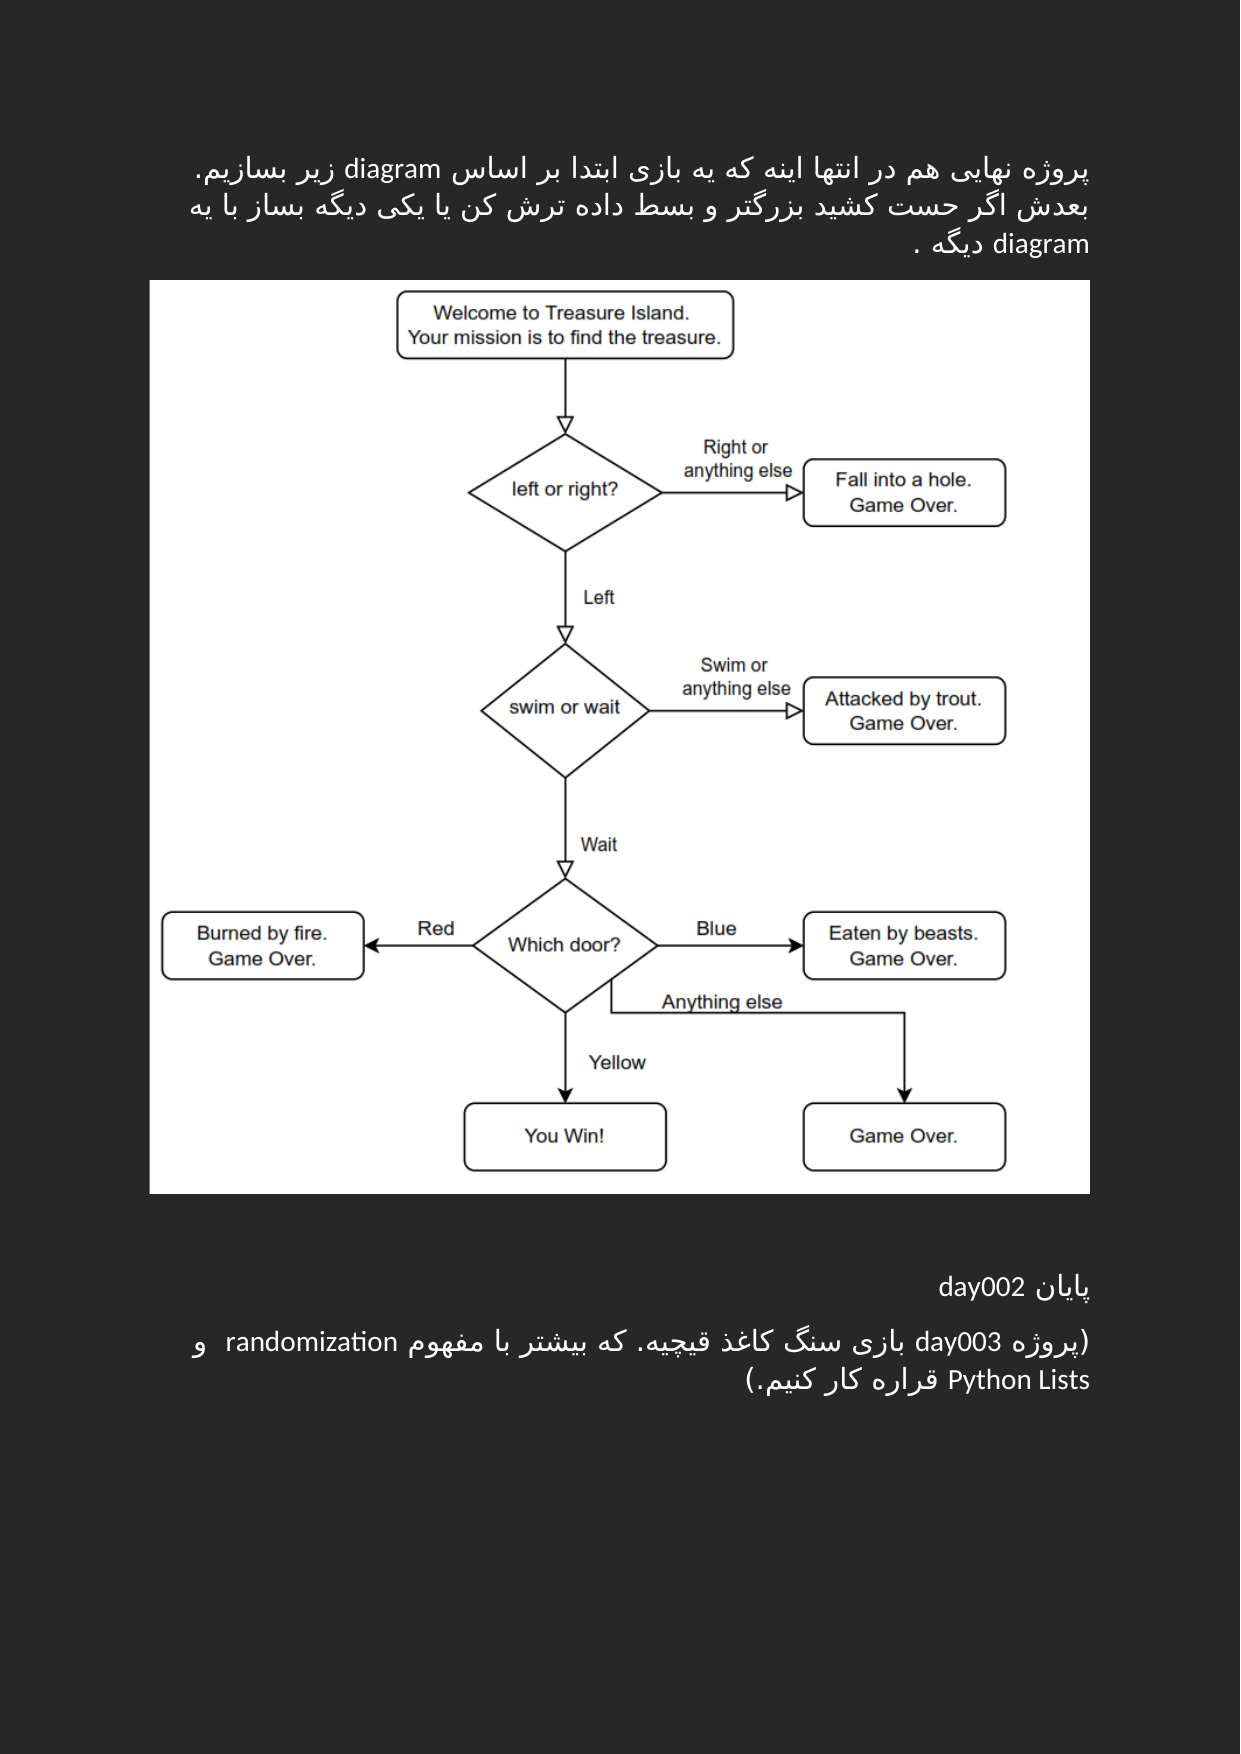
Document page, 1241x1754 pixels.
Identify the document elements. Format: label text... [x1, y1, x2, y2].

text پروژه نهایی هم در انتها اینه که یه بازی ابتدا بر اساس diagram زیر بسازیم. بعدش اگر حست کشید بزرگتر و بسط داده ترش کن یا یکی دیگه بساز با یه diagram دیگه . [150, 150, 1090, 261]
text (پروژه day003 بازی سنگ کاغذ قیچیه. که بیشتر با مفهوم randomization و Python Lists قراره کار کنیم.) [150, 1323, 1090, 1397]
text پایان day002 [150, 1268, 1090, 1303]
picture [149, 280, 1090, 1194]
